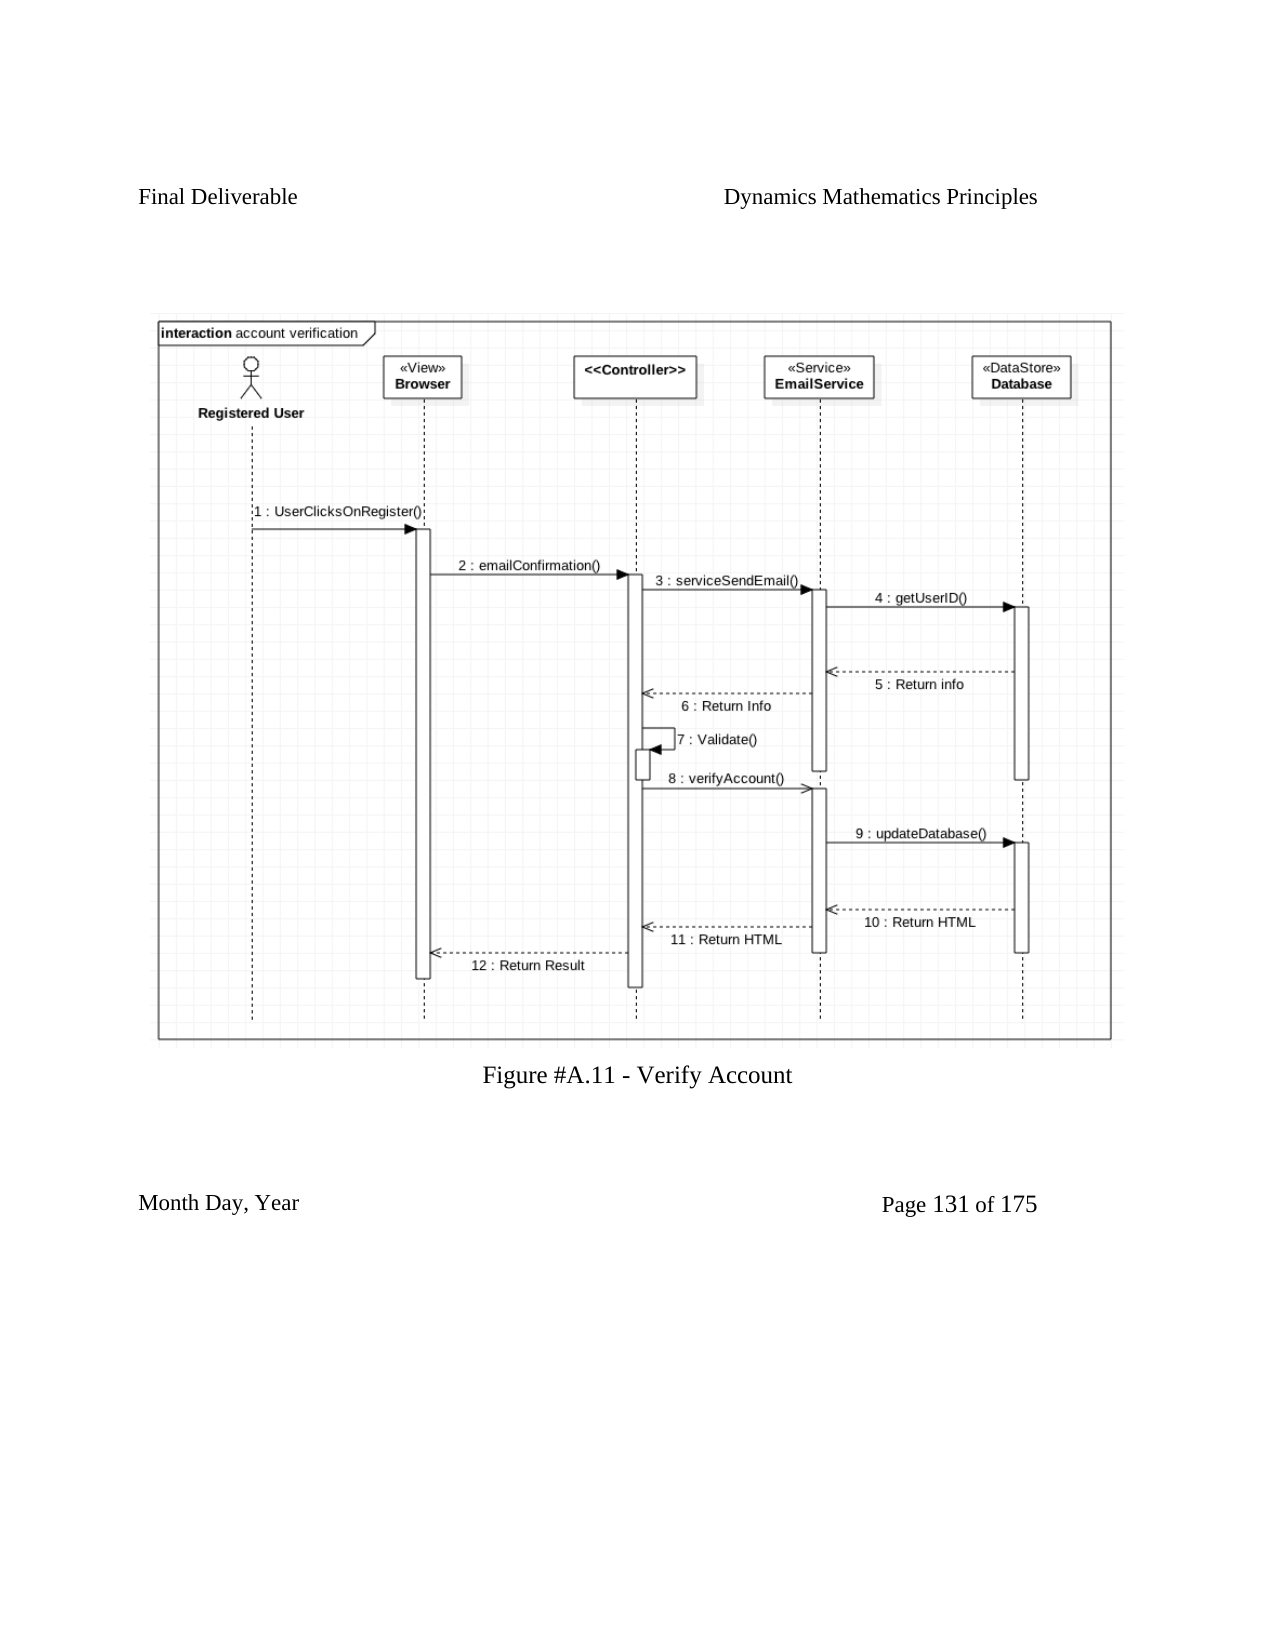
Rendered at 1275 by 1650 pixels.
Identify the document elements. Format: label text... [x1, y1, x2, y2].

picture [150, 313, 1125, 1048]
text Figure #A.11 - Verify Account [150, 1060, 1125, 1089]
